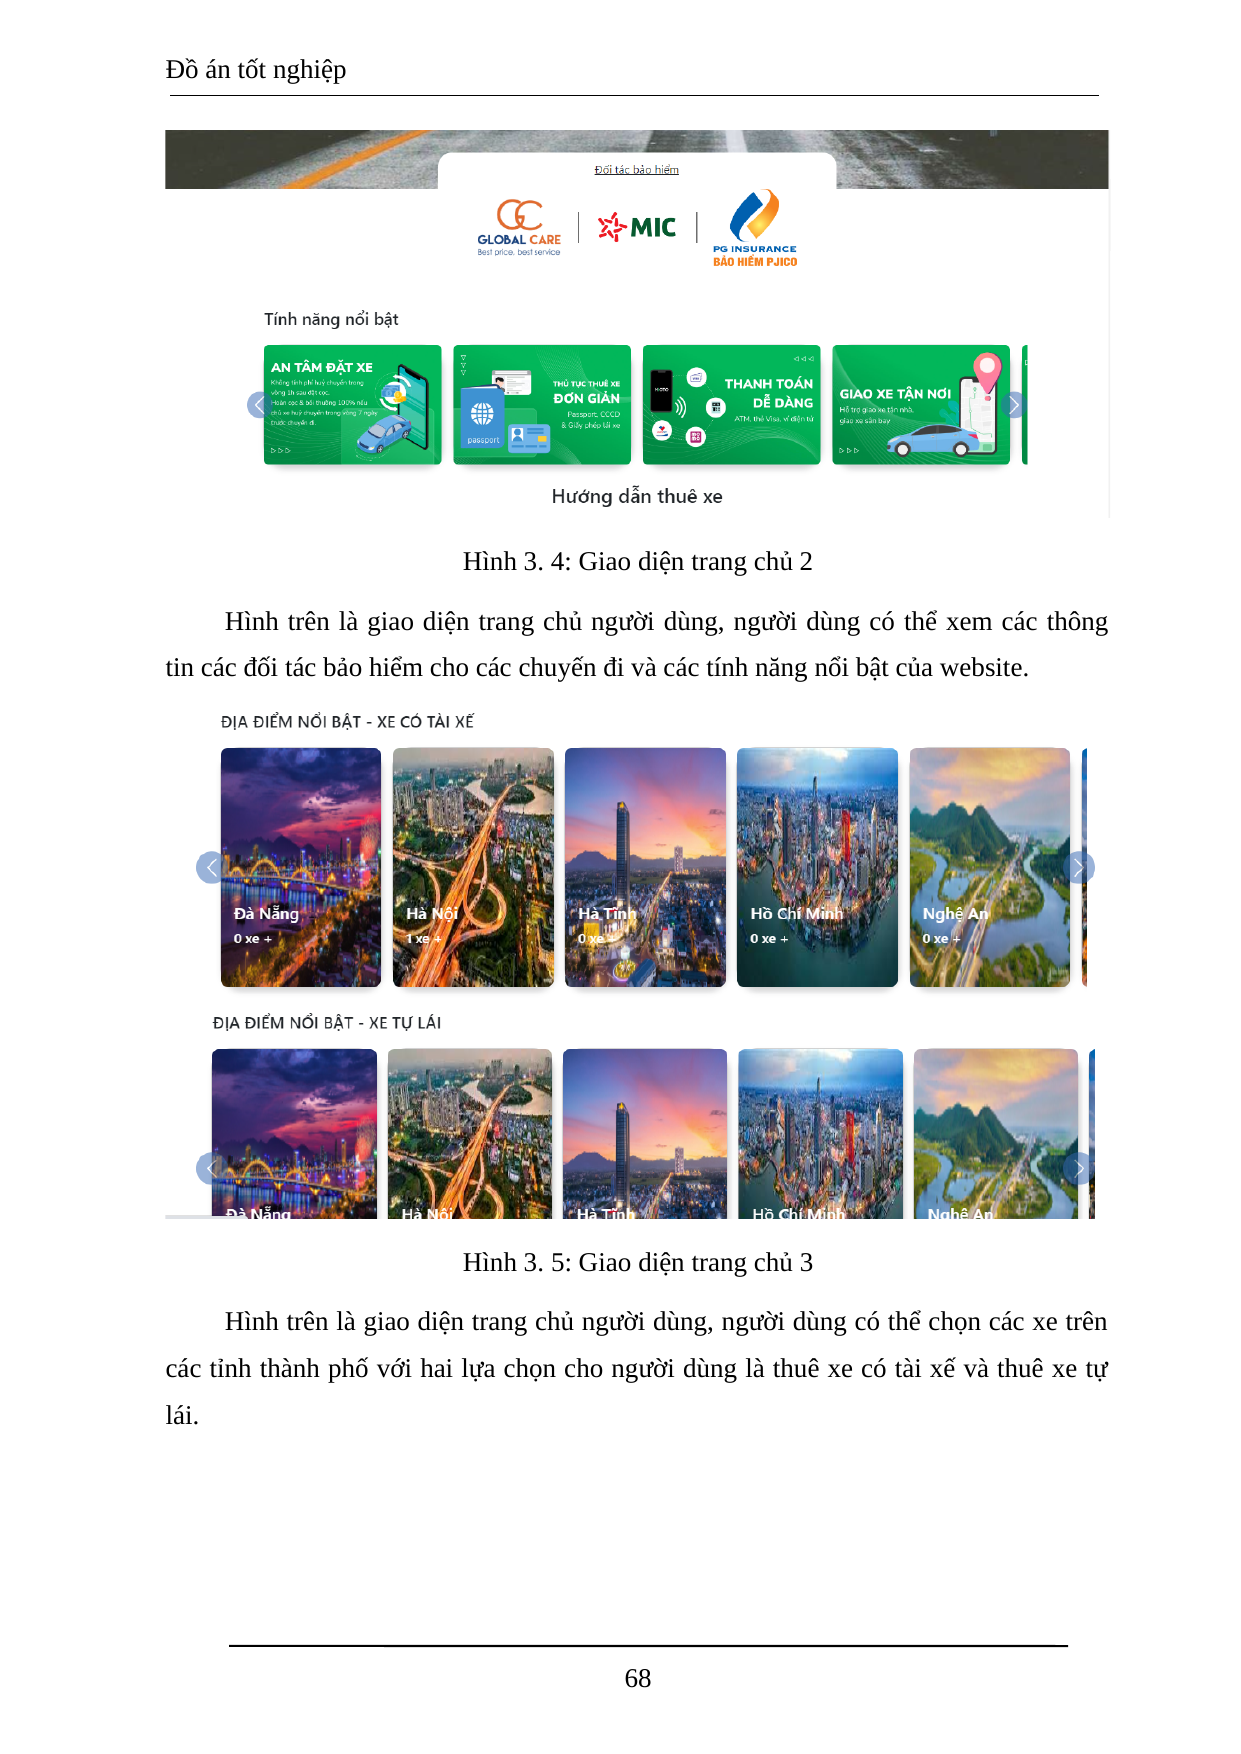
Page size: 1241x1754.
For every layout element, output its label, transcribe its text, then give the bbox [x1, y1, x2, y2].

text Hình trên là giao diện trang chủ người dùng, người dùng có thể xem các thông tin các đối tác bảo hiểm cho các chuyến đi và các tính năng nổi bật của website. [165, 605, 1110, 682]
picture [165, 710, 1111, 1219]
picture [165, 130, 1111, 518]
text Hình trên là giao diện trang chủ người dùng, người dùng có thể chọn các xe trên các tỉnh thành phố với hai lựa chọn cho người dùng là thuê xe có tài xế và thuê xe tự lái. [165, 1305, 1110, 1430]
